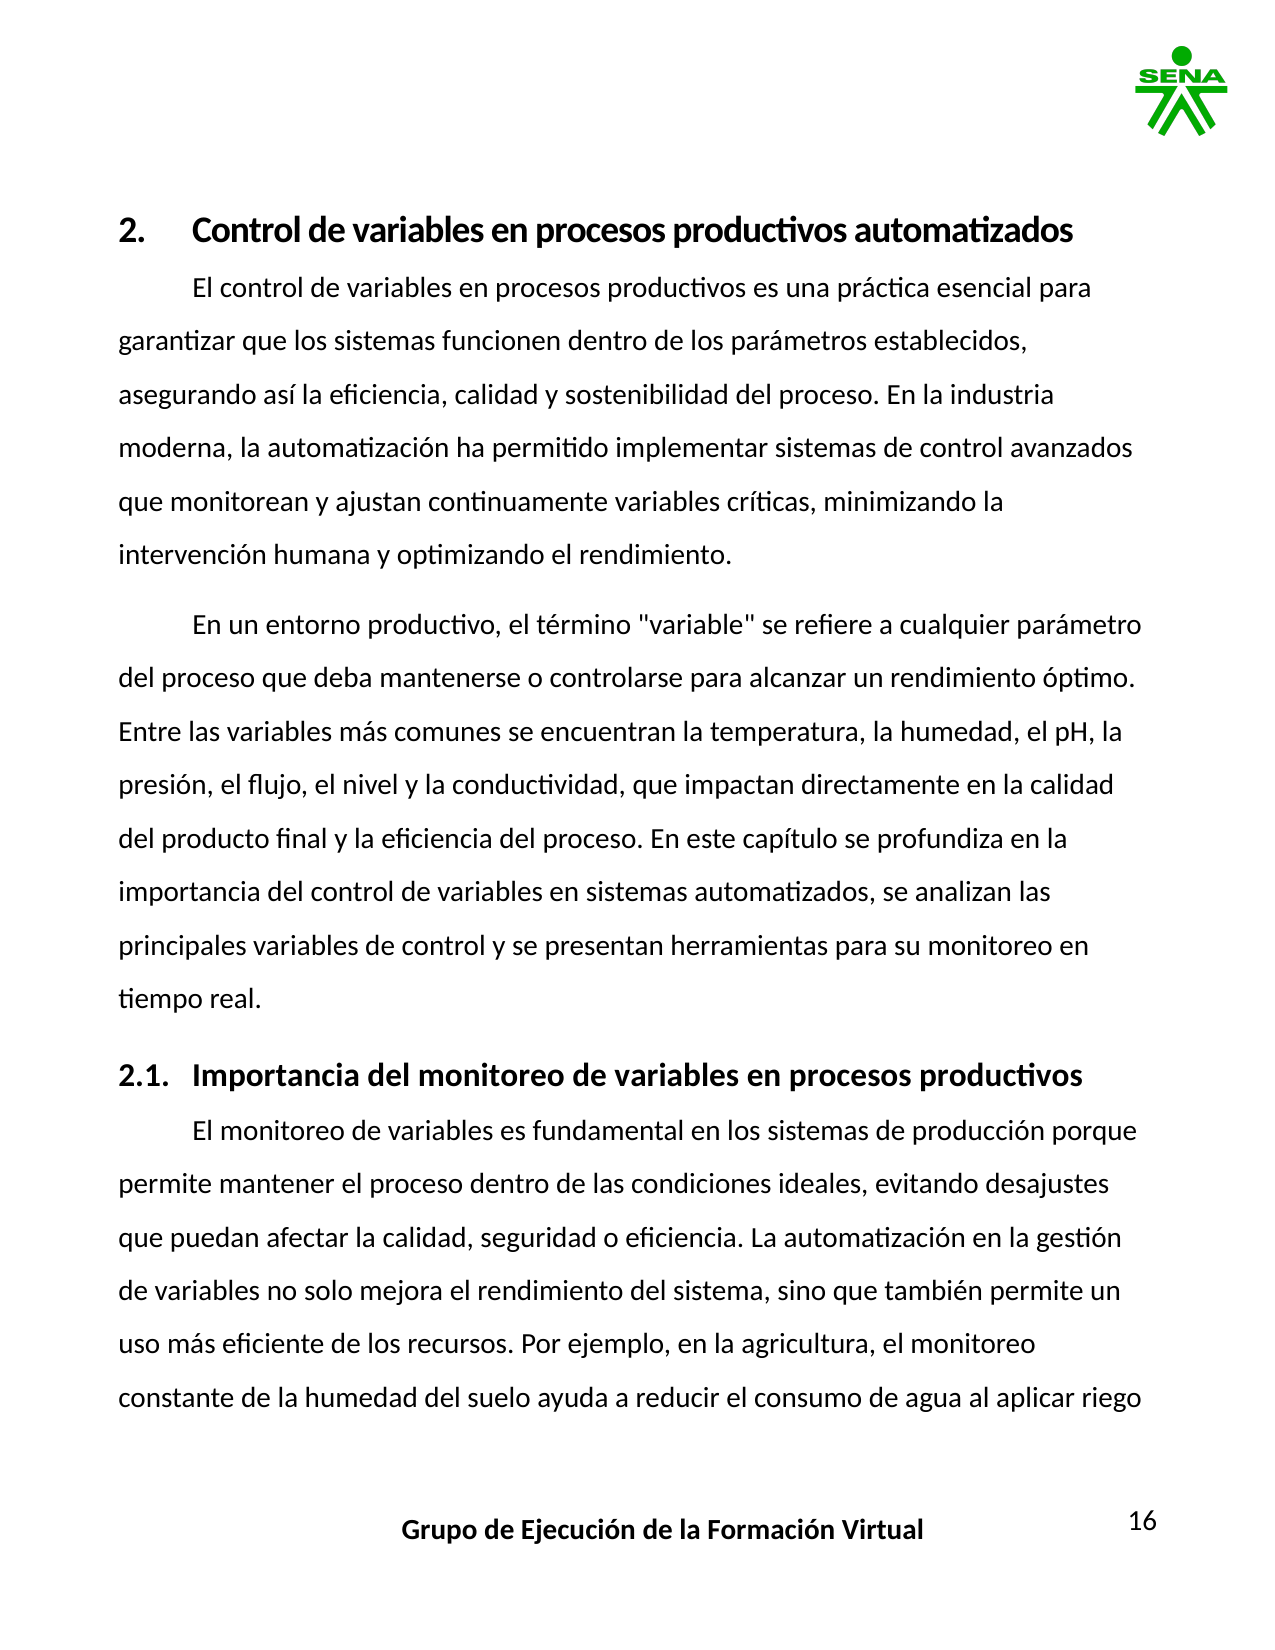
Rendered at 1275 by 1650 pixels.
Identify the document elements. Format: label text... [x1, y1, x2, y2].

subtitle Importancia del monitoreo de variables en procesos productivos [118, 1054, 1157, 1095]
picture [1135, 46, 1228, 136]
text El control de variables en procesos productivos es una práctica esencial para garantizar que los sistemas funcionen dentro de los parámetros establecidos, asegurando así la eficiencia, calidad y sostenibilidad del proceso. En la industria moderna, la automatización ha permitido implementar sistemas de control avanzados que monitorean y ajustan continuamente variables críticas, minimizando la intervención humana y optimizando el rendimiento. [118, 269, 1157, 572]
subtitle Control de variables en procesos productivos automatizados [118, 206, 1157, 252]
text En un entorno productivo, el término "variable" se refiere a cualquier parámetro del proceso que deba mantenerse o controlarse para alcanzar un rendimiento óptimo. Entre las variables más comunes se encuentran la temperatura, la humedad, el pH, la presión, el flujo, el nivel y la conductividad, que impactan directamente en la calidad del producto final y la eficiencia del proceso. En este capítulo se profundiza en la importancia del control de variables en sistemas automatizados, se analizan las principales variables de control y se presentan herramientas para su monitoreo en tiempo real. [118, 606, 1157, 1016]
